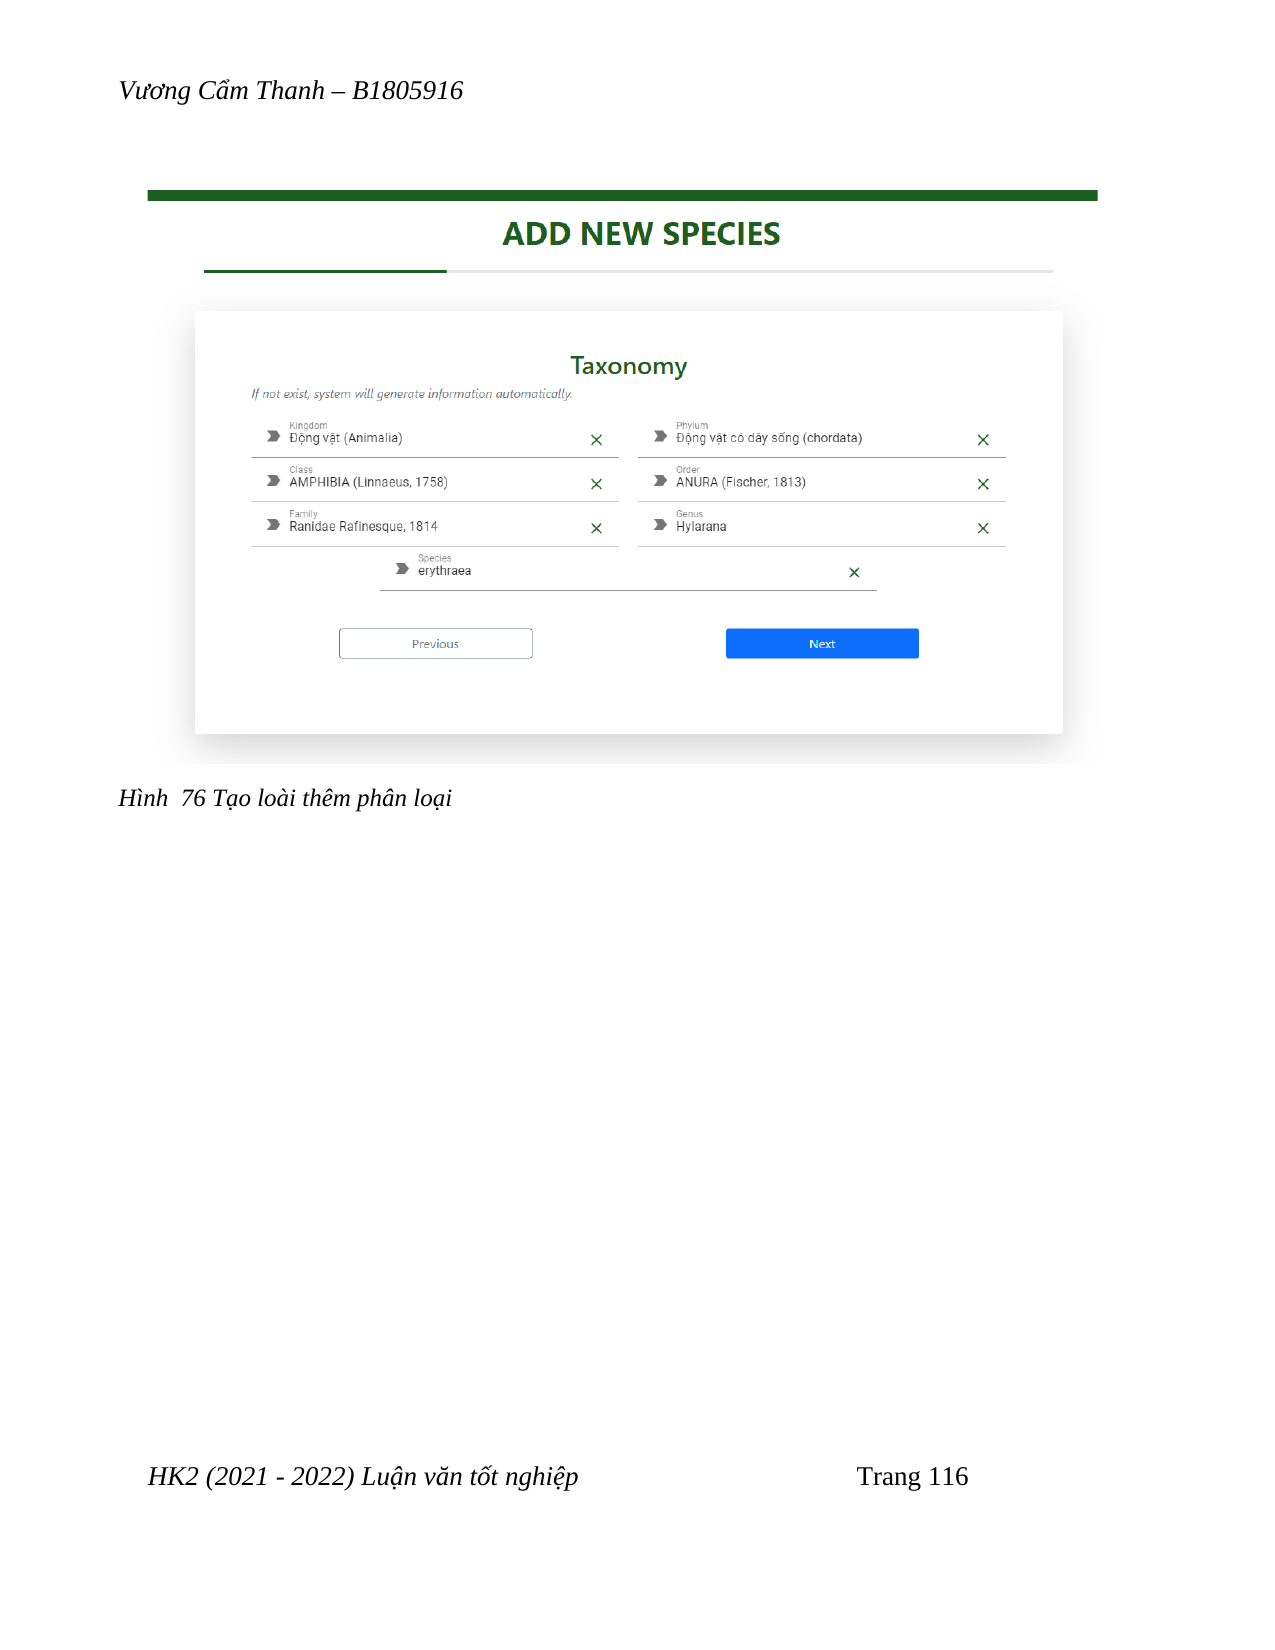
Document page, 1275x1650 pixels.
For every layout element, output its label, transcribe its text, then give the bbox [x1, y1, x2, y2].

text Hình 76 Tạo loài thêm phân loại [118, 786, 1157, 811]
picture [147, 190, 1098, 764]
